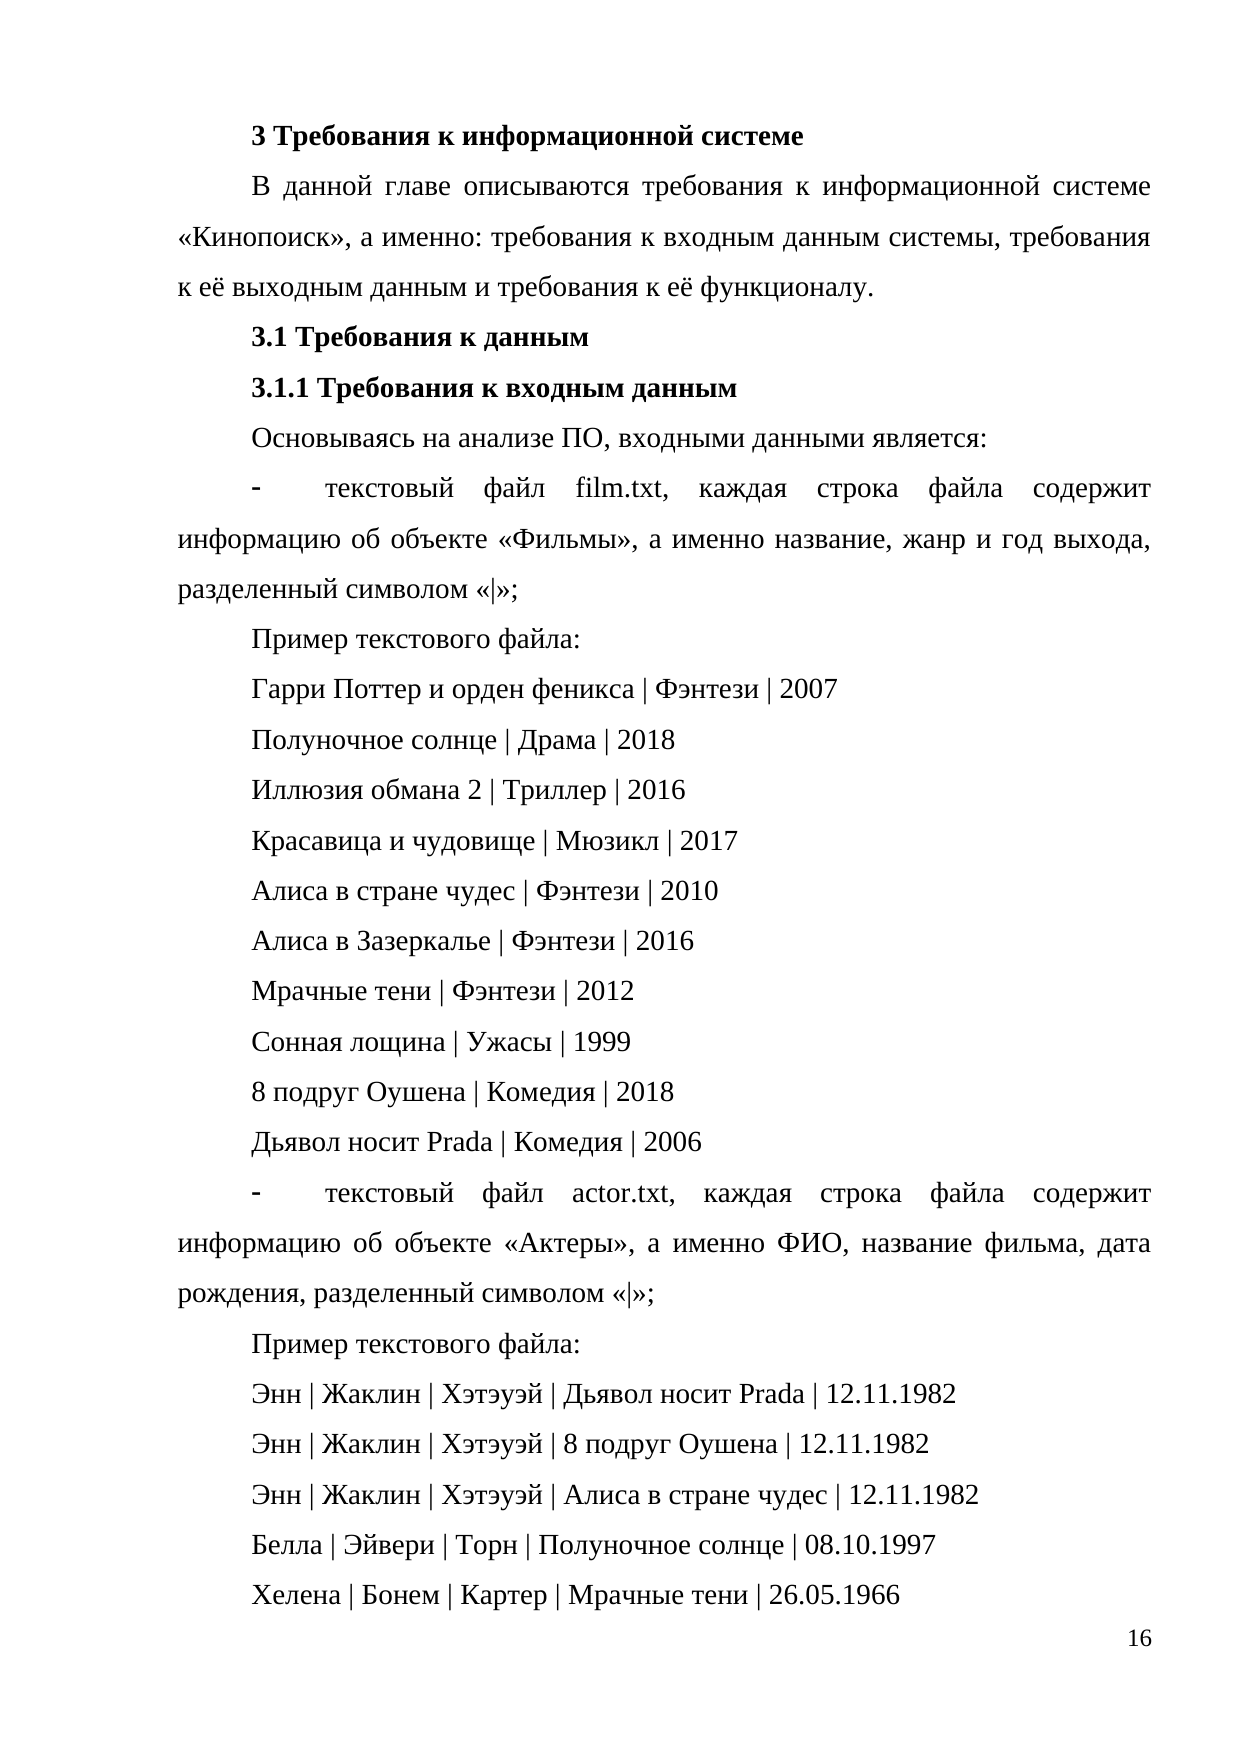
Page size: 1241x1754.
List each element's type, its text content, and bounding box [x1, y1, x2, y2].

text Дьявол носит Prada | Комедия | 2006 [177, 1124, 1152, 1158]
text Гарри Поттер и орден феникса | Фэнтези | 2007 [177, 672, 1152, 705]
text В данной главе описываются требования к информационной системе «Кинопоиск», а именно: требования к входным данным системы, требования к её выходным данным и требования к её функционалу. [177, 168, 1152, 303]
text 3.1.1 Требования к входным данным [177, 370, 1152, 403]
text Хелена | Бонем | Картер | Мрачные тени | 26.05.1966 [177, 1577, 1152, 1611]
list текстовый файл film.txt, каждая строка файла содержит информацию об объекте «Фильмы», а именно название, жанр и год выхода, разделенный символом «|»; [177, 470, 1152, 604]
text Белла | Эйвери | Торн | Полуночное солнце | 08.10.1997 [177, 1527, 1152, 1561]
subtitle 3 Требования к информационной системе [177, 118, 1152, 152]
list текстовый файл actor.txt, каждая строка файла содержит информацию об объекте «Актеры», а именно ФИО, название фильма, дата рождения, разделенный символом «|»; [177, 1175, 1152, 1309]
text Сонная лощина | Ужасы | 1999 [177, 1024, 1152, 1057]
text Энн | Жаклин | Хэтэуэй | Дьявол носит Prada | 12.11.1982 [177, 1376, 1152, 1410]
text Энн | Жаклин | Хэтэуэй | Алиса в стране чудес | 12.11.1982 [177, 1477, 1152, 1510]
text Энн | Жаклин | Хэтэуэй | 8 подруг Оушена | 12.11.1982 [177, 1426, 1152, 1460]
text Полуночное солнце | Драма | 2018 [177, 722, 1152, 756]
text 8 подруг Оушена | Комедия | 2018 [177, 1074, 1152, 1108]
text Пример текстового файла: [177, 621, 1152, 655]
text Иллюзия обмана 2 | Триллер | 2016 [177, 772, 1152, 806]
text 3.1 Требования к данным [177, 319, 1152, 353]
text Основываясь на анализе ПО, входными данными является: [177, 420, 1152, 453]
text Мрачные тени | Фэнтези | 2012 [177, 973, 1152, 1007]
text Алиса в Зазеркалье | Фэнтези | 2016 [177, 923, 1152, 957]
text Пример текстового файла: [177, 1326, 1152, 1359]
text Алиса в стране чудес | Фэнтези | 2010 [177, 873, 1152, 906]
text Красавица и чудовище | Мюзикл | 2017 [177, 823, 1152, 856]
